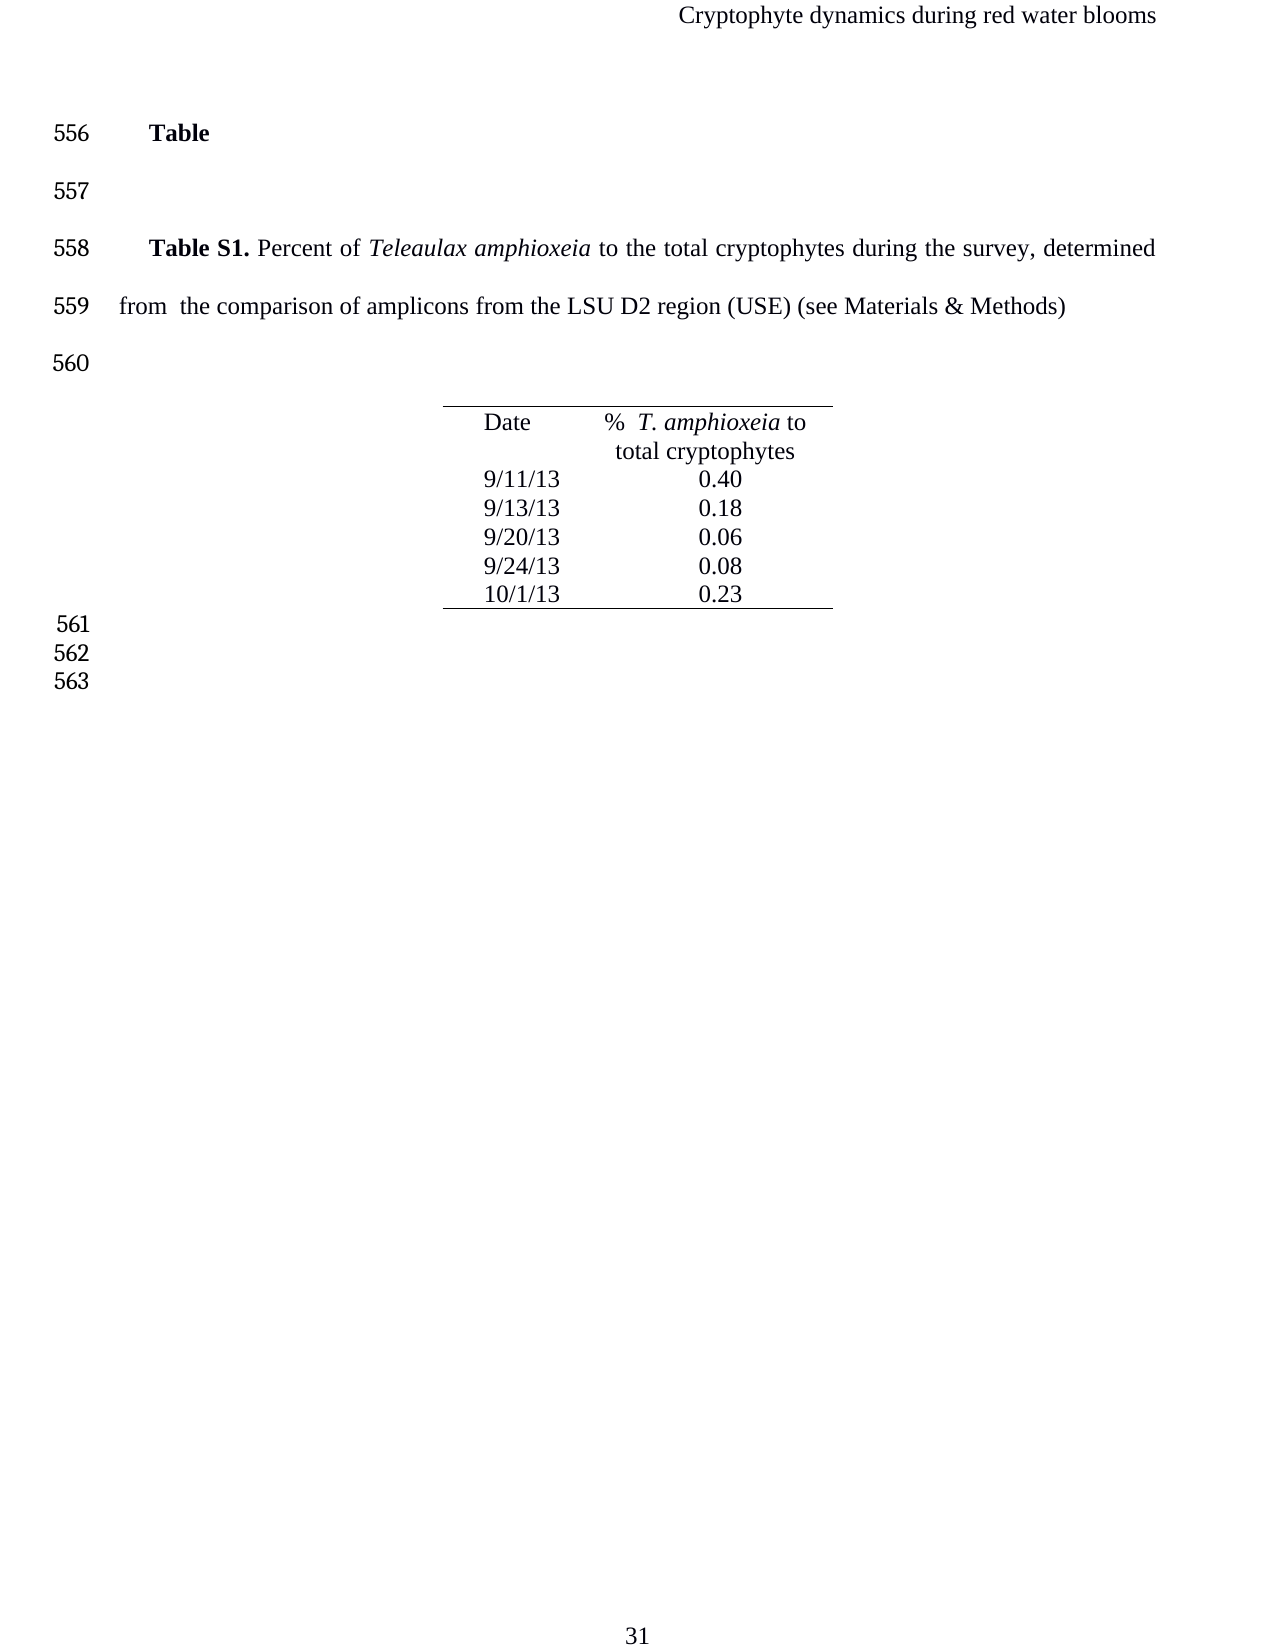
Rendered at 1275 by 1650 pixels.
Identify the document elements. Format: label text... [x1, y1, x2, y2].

table_cell 0.08 [578, 551, 833, 579]
table_header Date [443, 407, 577, 464]
table_cell 9/11/13 [443, 465, 577, 493]
table_cell 0.06 [578, 522, 833, 551]
table_cell 10/1/13 [443, 580, 577, 608]
text Table [118, 118, 1156, 147]
text Table S1. Percent of Teleaulax amphioxeia to the total cryptophytes during the survey, determined from the comparison of amplicons from the LSU D2 region (USE) (see Materials & Methods) [118, 233, 1156, 320]
table_cell 9/20/13 [443, 522, 577, 551]
table_cell 0.18 [578, 493, 833, 522]
table_cell 9/24/13 [443, 551, 577, 579]
table_cell 0.23 [578, 580, 833, 608]
table_cell 0.40 [578, 465, 833, 493]
table_header % T. amphioxeia to total cryptophytes [578, 407, 833, 464]
table_cell 9/13/13 [443, 493, 577, 522]
